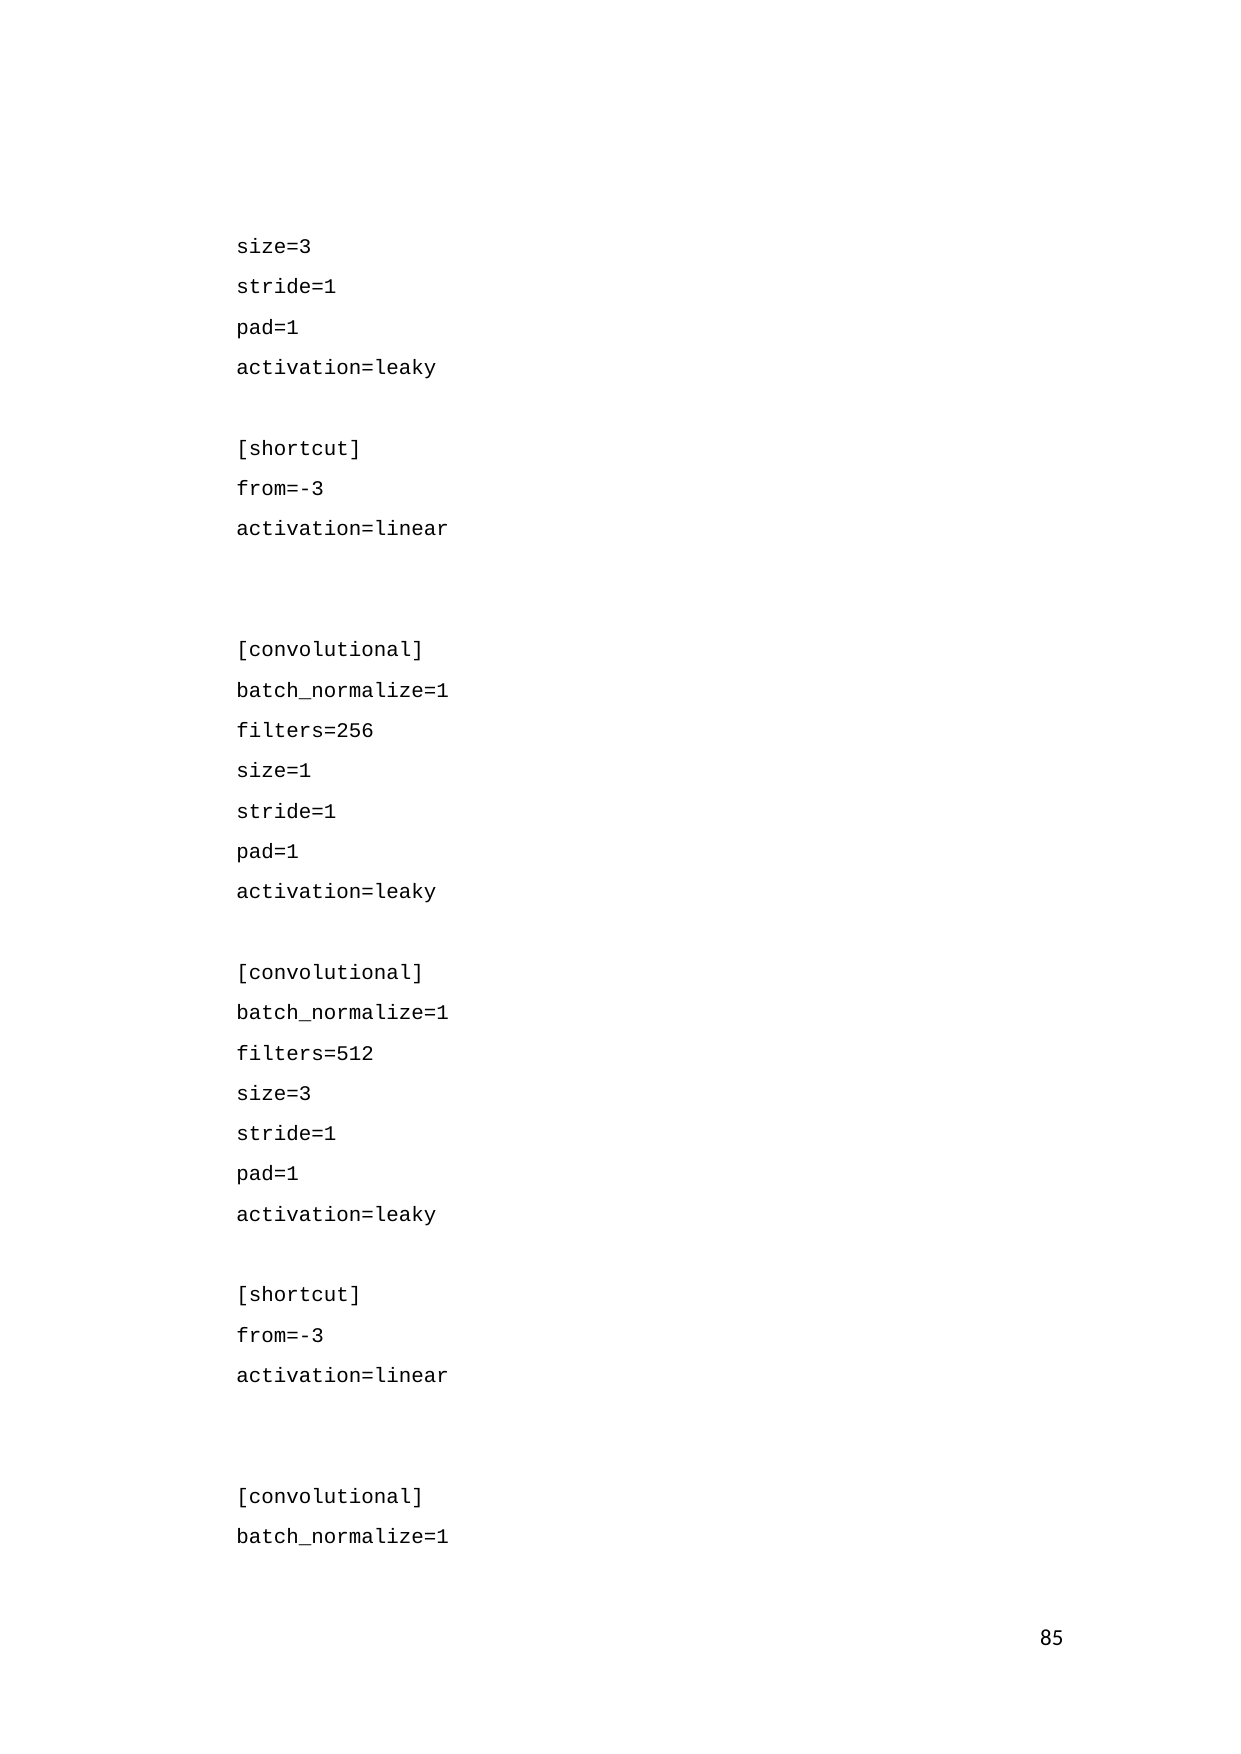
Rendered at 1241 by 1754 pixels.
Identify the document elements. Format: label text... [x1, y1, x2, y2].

text size=1 [236, 760, 1063, 784]
text activation=leaky [236, 1204, 1063, 1227]
text activation=linear [236, 518, 1063, 542]
text [convolutional] [236, 1486, 1063, 1509]
text [convolutional] [236, 639, 1063, 663]
text pad=1 [236, 841, 1063, 864]
text filters=256 [236, 720, 1063, 744]
text batch_normalize=1 [236, 680, 1063, 703]
text pad=1 [236, 317, 1063, 341]
text activation=leaky [236, 881, 1063, 905]
text [shortcut] [236, 1284, 1063, 1308]
text [convolutional] [236, 962, 1063, 986]
text size=3 [236, 1083, 1063, 1106]
text stride=1 [236, 1123, 1063, 1147]
text size=3 [236, 236, 1063, 260]
text from=-3 [236, 1325, 1063, 1348]
text from=-3 [236, 478, 1063, 502]
text batch_normalize=1 [236, 1002, 1063, 1026]
text filters=512 [236, 1042, 1063, 1066]
text activation=leaky [236, 357, 1063, 381]
text pad=1 [236, 1163, 1063, 1187]
text stride=1 [236, 801, 1063, 824]
text [shortcut] [236, 438, 1063, 461]
text batch_normalize=1 [236, 1526, 1063, 1550]
text activation=linear [236, 1365, 1063, 1389]
text stride=1 [236, 277, 1063, 300]
